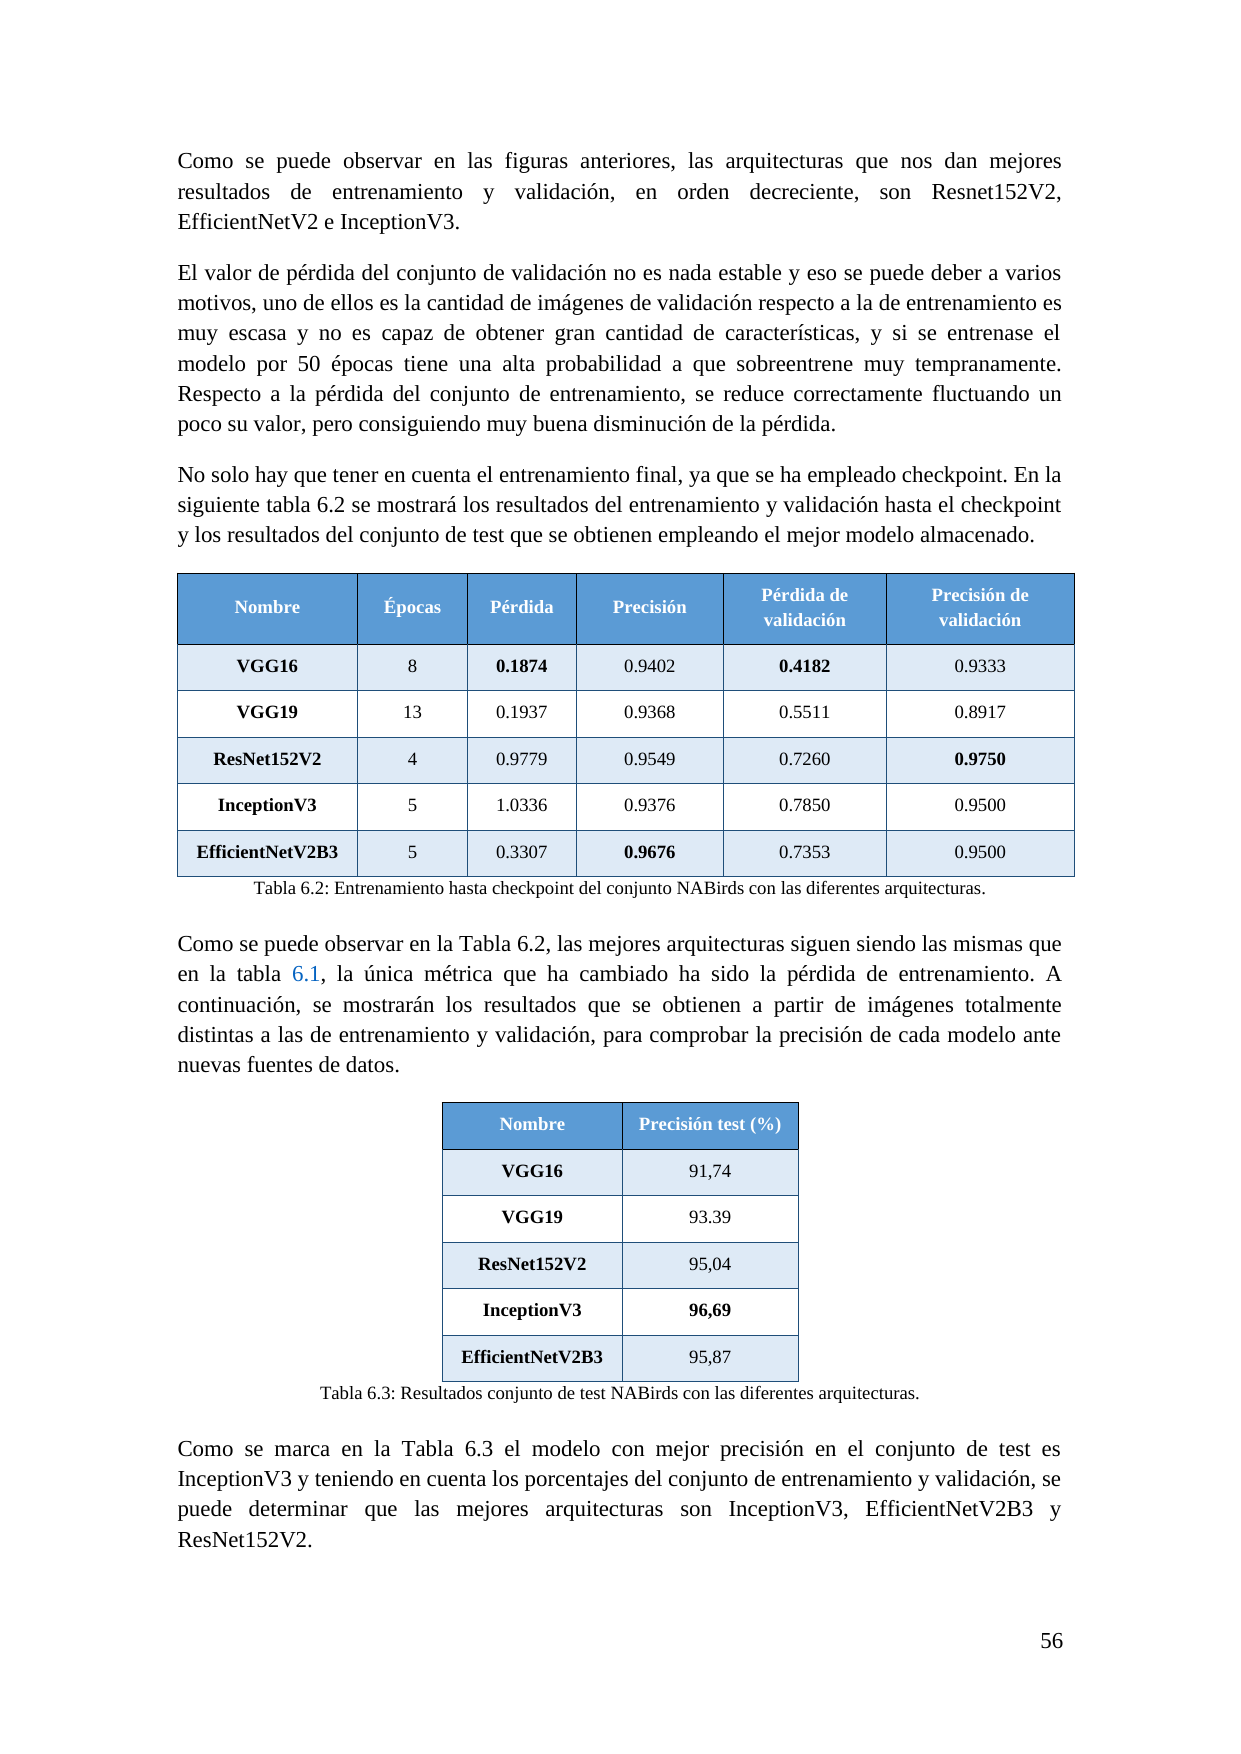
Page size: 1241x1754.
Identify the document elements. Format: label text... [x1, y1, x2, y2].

table_cell 95,04 [623, 1243, 798, 1288]
table_cell 8 [358, 645, 467, 690]
table_cell InceptionV3 [443, 1289, 622, 1334]
table_cell 0.8917 [887, 691, 1074, 737]
table_cell VGG19 [443, 1196, 622, 1242]
table_header Pérdida [468, 574, 576, 644]
table_header Precisión [577, 574, 723, 644]
table_cell 13 [358, 691, 467, 737]
table_cell 0.7353 [724, 831, 886, 876]
table_cell 0.9402 [577, 645, 723, 690]
table_cell 0.4182 [724, 645, 886, 690]
table_cell ResNet152V2 [443, 1243, 622, 1288]
table_cell 0.5511 [724, 691, 886, 737]
table_header Precisión test (%) [623, 1103, 798, 1149]
table_cell 1.0336 [468, 784, 576, 830]
table_cell 91,74 [623, 1150, 798, 1195]
table_cell 0.9333 [887, 645, 1074, 690]
table_cell EfficientNetV2B3 [178, 831, 357, 876]
table_cell 0.1937 [468, 691, 576, 737]
table_cell InceptionV3 [178, 784, 357, 830]
table_header Épocas [358, 574, 467, 644]
table_cell 0.3307 [468, 831, 576, 876]
table_cell 0.9779 [468, 738, 576, 783]
table_cell 0.9676 [577, 831, 723, 876]
text Como se puede observar en la Tabla 6.2, las mejores arquitecturas siguen siendo las mismas que en la tabla 6.1, la única métrica que ha cambiado ha sido la pérdida de entrenamiento. A continuación, se mostrarán los resultados que se obtienen a partir de imágenes totalmente distintas a las de entrenamiento y validación, para comprobar la precisión de cada modelo ante nuevas fuentes de datos. [177, 930, 1063, 1077]
table_header Nombre [178, 574, 357, 644]
table_cell 0.1874 [468, 645, 576, 690]
text El valor de pérdida del conjunto de validación no es nada estable y eso se puede deber a varios motivos, uno de ellos es la cantidad de imágenes de validación respecto a la de entrenamiento es muy escasa y no es capaz de obtener gran cantidad de características, y si se entrenase el modelo por 50 épocas tiene una alta probabilidad a que sobreentrene muy tempranamente. Respecto a la pérdida del conjunto de entrenamiento, se reduce correctamente fluctuando un poco su valor, pero consiguiendo muy buena disminución de la pérdida. [177, 259, 1063, 436]
table_cell 0.9500 [887, 784, 1074, 830]
table_cell 4 [358, 738, 467, 783]
table_cell VGG16 [443, 1150, 622, 1195]
table_cell 5 [358, 784, 467, 830]
text Como se marca en la Tabla 6.3 el modelo con mejor precisión en el conjunto de test es InceptionV3 y teniendo en cuenta los porcentajes del conjunto de entrenamiento y validación, se puede determinar que las mejores arquitecturas son InceptionV3, EfficientNetV2B3 y ResNet152V2. [177, 1435, 1063, 1552]
table_cell VGG19 [178, 691, 357, 737]
text Tabla 6.3: Resultados conjunto de test NABirds con las diferentes arquitecturas. [177, 1382, 1063, 1403]
table_header Precisión de validación [887, 574, 1074, 644]
table_cell ResNet152V2 [178, 738, 357, 783]
table_cell 0.9549 [577, 738, 723, 783]
table_cell EfficientNetV2B3 [443, 1336, 622, 1381]
table_header Nombre [443, 1103, 622, 1149]
table_cell 0.7850 [724, 784, 886, 830]
table_cell 5 [358, 831, 467, 876]
table_cell 0.9500 [887, 831, 1074, 876]
table_header Pérdida de validación [724, 574, 886, 644]
text Tabla 6.2: Entrenamiento hasta checkpoint del conjunto NABirds con las diferentes arquitecturas. [177, 877, 1063, 899]
text No solo hay que tener en cuenta el entrenamiento final, ya que se ha empleado checkpoint. En la siguiente tabla 6.2 se mostrará los resultados del entrenamiento y validación hasta el checkpoint y los resultados del conjunto de test que se obtienen empleando el mejor modelo almacenado. [177, 461, 1063, 548]
table_cell 0.9376 [577, 784, 723, 830]
table_cell 0.9750 [887, 738, 1074, 783]
table_cell 96,69 [623, 1289, 798, 1334]
table_cell 0.7260 [724, 738, 886, 783]
text Como se puede observar en las figuras anteriores, las arquitecturas que nos dan mejores resultados de entrenamiento y validación, en orden decreciente, son Resnet152V2, EfficientNetV2 e InceptionV3. [177, 148, 1063, 234]
table_cell VGG16 [178, 645, 357, 690]
table_cell 95,87 [623, 1336, 798, 1381]
table_cell 0.9368 [577, 691, 723, 737]
table_cell 93.39 [623, 1196, 798, 1242]
